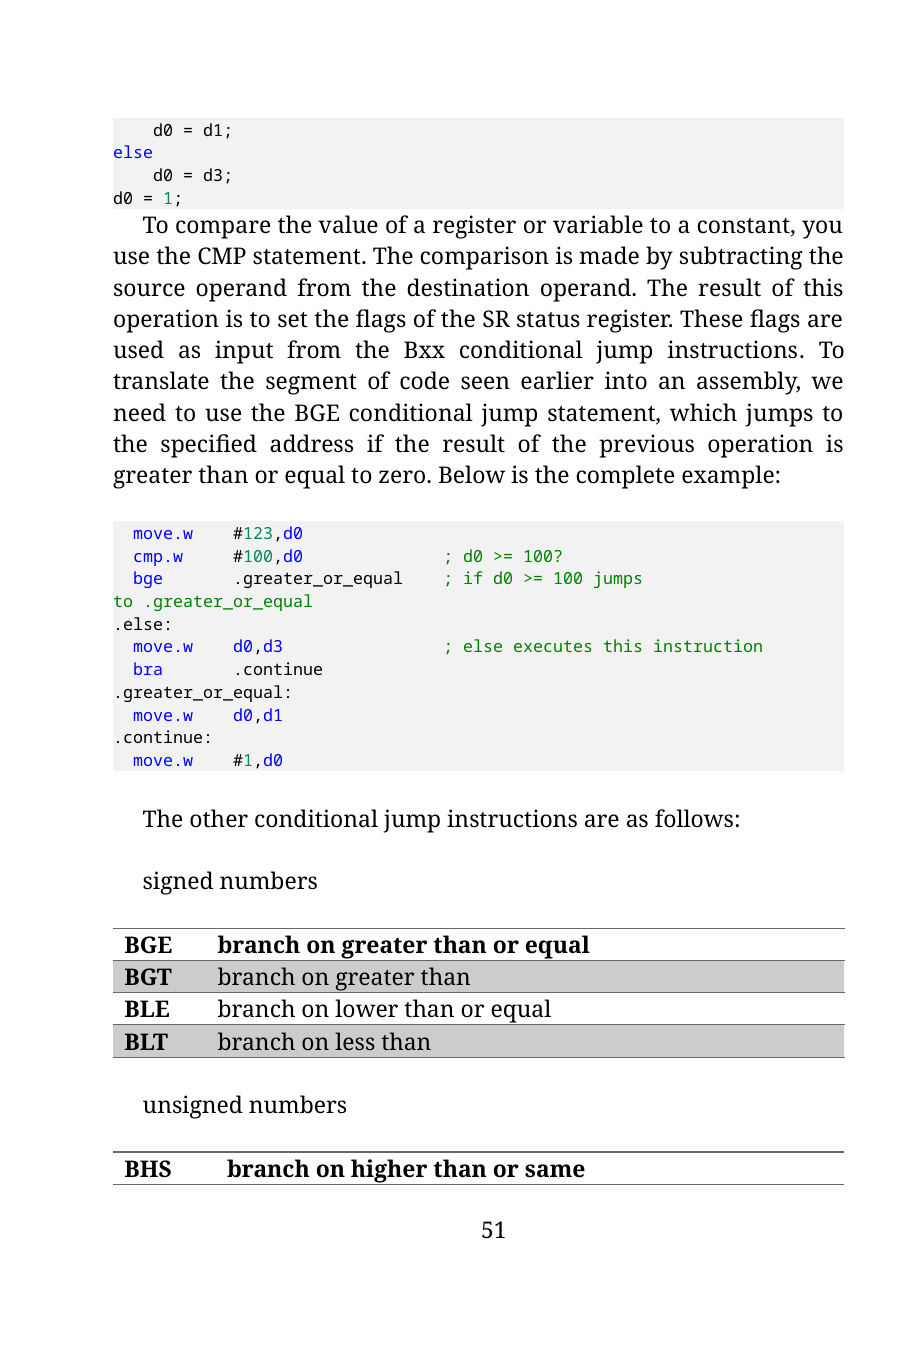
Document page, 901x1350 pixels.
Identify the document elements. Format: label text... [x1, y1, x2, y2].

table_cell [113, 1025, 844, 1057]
text else [113, 141, 844, 163]
text The other conditional jump instructions are as follows: [113, 802, 844, 834]
text .continue: [113, 726, 844, 748]
text d0 = d1; [113, 118, 844, 141]
text bge .greater_or_equal ; if d0 >= 100 jumps to .greater_or_equal [113, 567, 844, 612]
text .else: [113, 612, 844, 635]
text .greater_or_equal: [113, 680, 844, 703]
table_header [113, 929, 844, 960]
text To compare the value of a register or variable to a constant, you use the CMP statement. The comparison is made by subtracting the source operand from the destination operand. The result of this operation is to set the flags of the SR status register. These flags are used as input from the Bxx conditional jump instructions. To translate the segment of code seen earlier into an assembly, we need to use the BGE conditional jump statement, which jumps to the specified address if the result of the previous operation is greater than or equal to zero. Below is the complete example: [113, 209, 844, 490]
text move.w #123,d0 [113, 521, 844, 544]
text d0 = 1; [113, 186, 844, 209]
text bra .continue [113, 658, 844, 680]
text move.w #1,d0 [113, 748, 844, 771]
text signed numbers [113, 865, 844, 896]
text d0 = d3; [113, 163, 844, 186]
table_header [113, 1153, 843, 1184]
text move.w d0,d3 ; else executes this instruction [113, 635, 844, 658]
text unsigned numbers [113, 1089, 844, 1120]
text cmp.w #100,d0 ; d0 >= 100? [113, 544, 844, 567]
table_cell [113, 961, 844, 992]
text move.w d0,d1 [113, 703, 844, 726]
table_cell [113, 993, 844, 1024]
